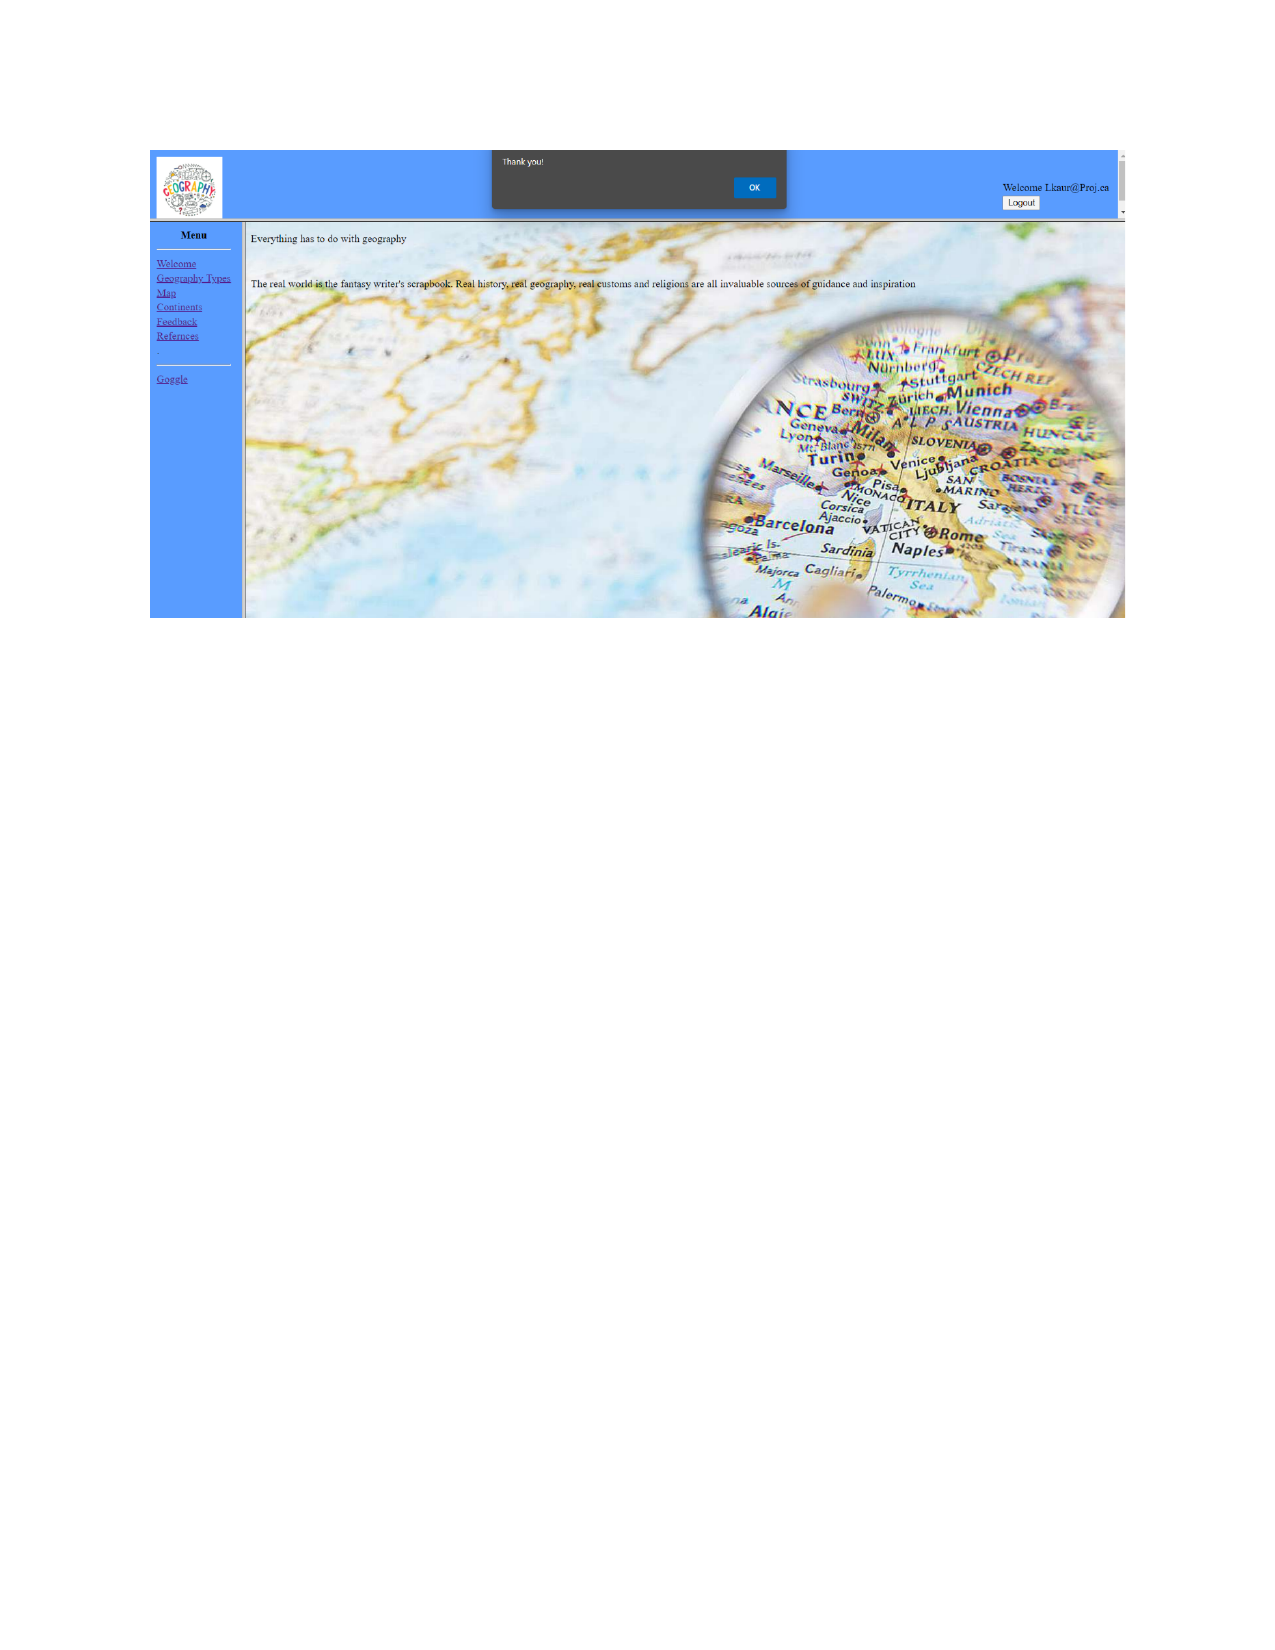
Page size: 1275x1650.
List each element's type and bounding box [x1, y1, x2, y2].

picture [150, 150, 1125, 618]
